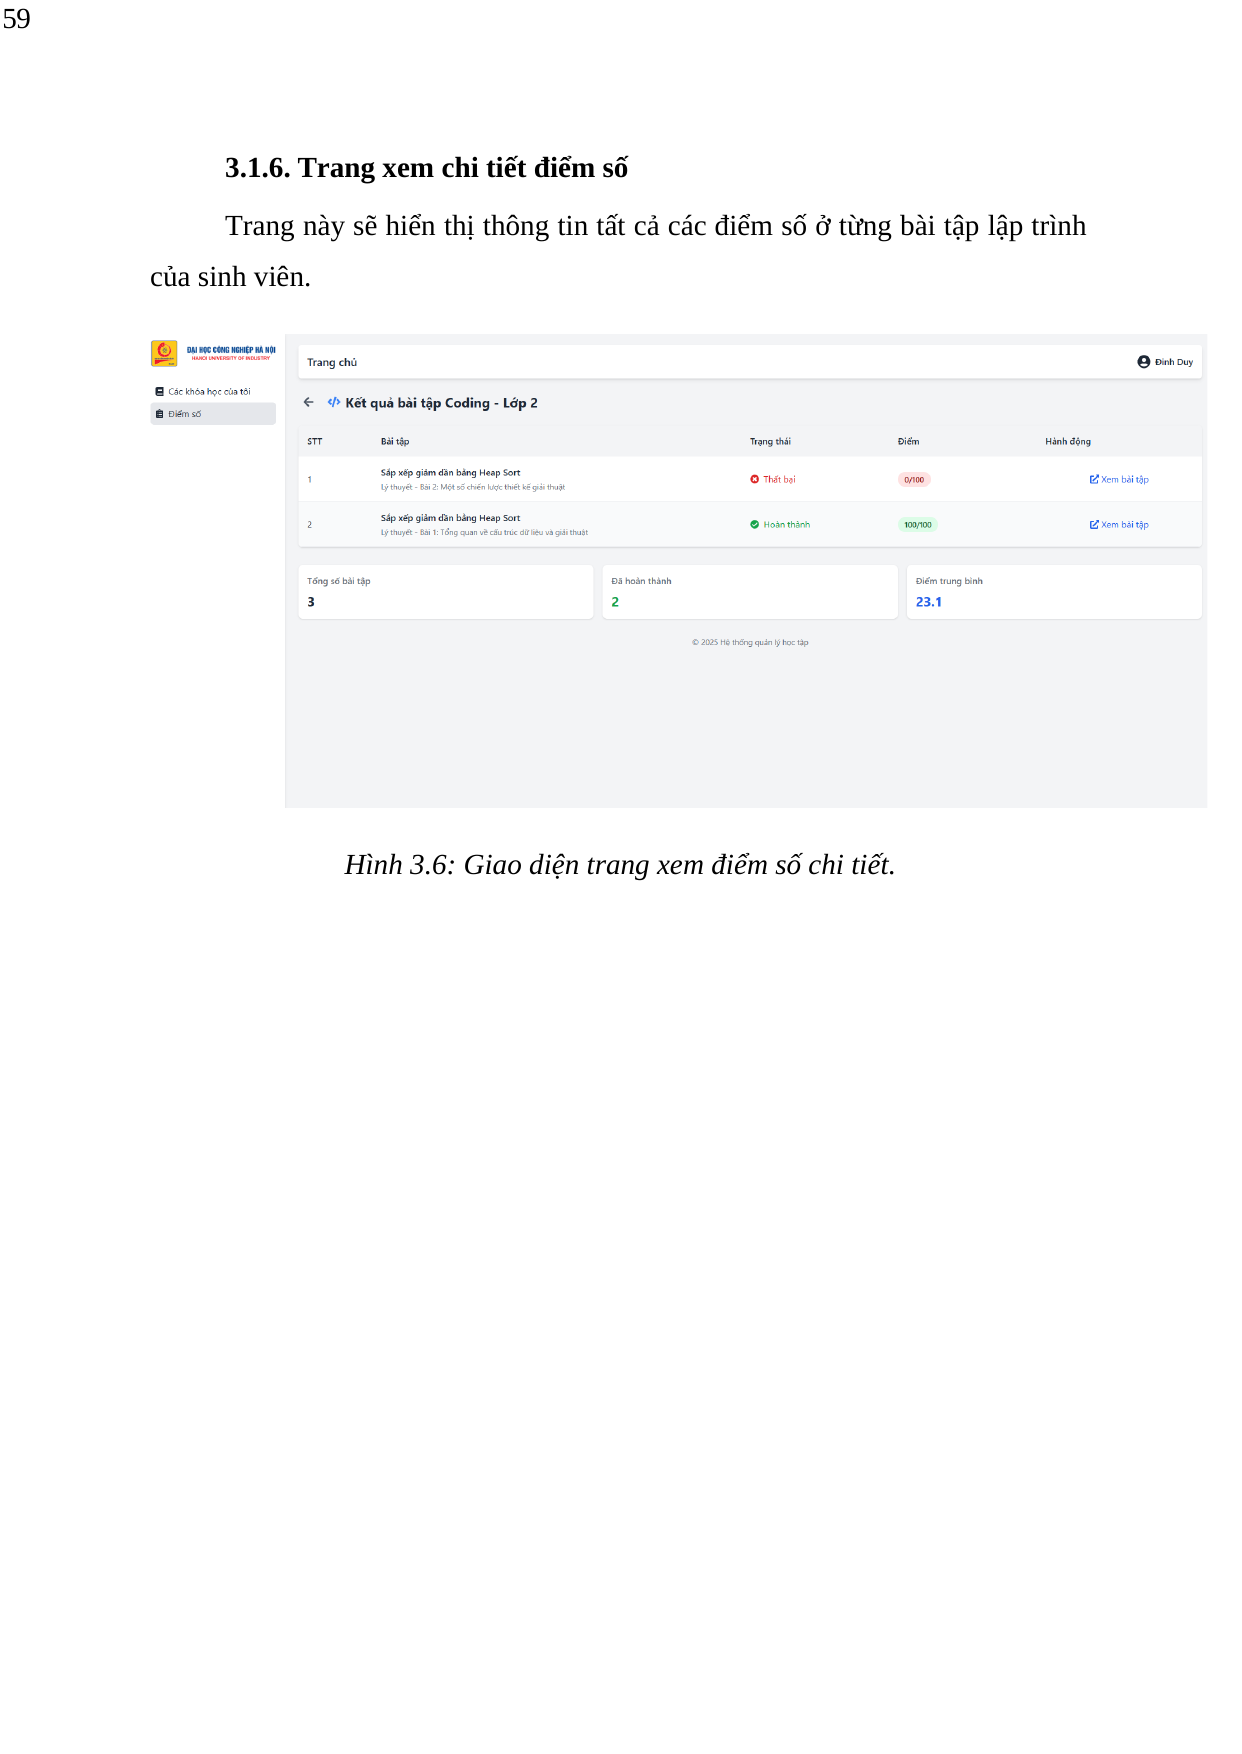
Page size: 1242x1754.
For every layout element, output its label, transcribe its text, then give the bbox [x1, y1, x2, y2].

subtitle Trang xem chi tiết điểm số [225, 150, 1138, 183]
text Hình 3.6: Giao diện trang xem điểm số chi tiết. [148, 847, 1093, 881]
picture [147, 334, 1208, 808]
text Trang này sẽ hiển thị thông tin tất cả các điểm số ở từng bài tập lập trình của sinh viên. [150, 208, 1089, 292]
